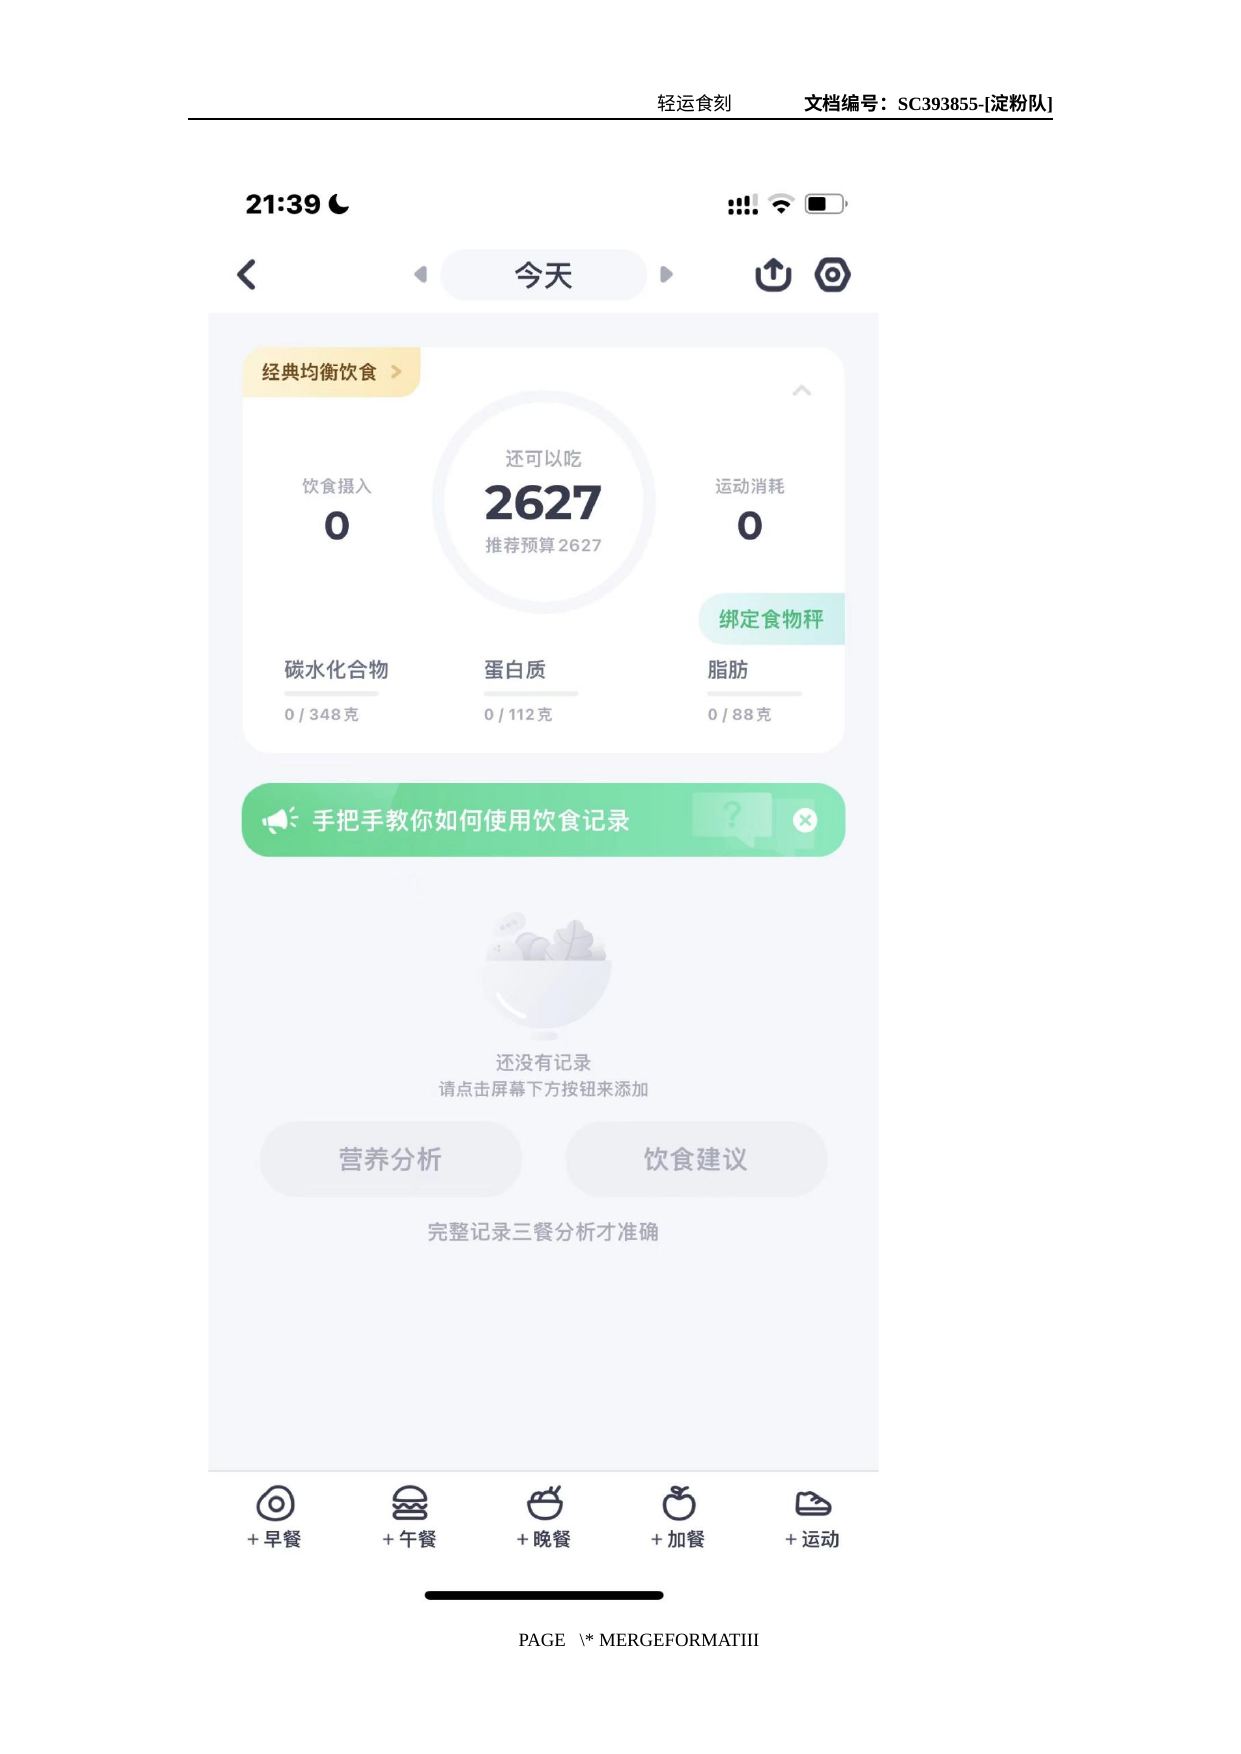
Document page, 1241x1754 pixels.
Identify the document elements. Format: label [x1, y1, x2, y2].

picture [208, 162, 879, 1613]
